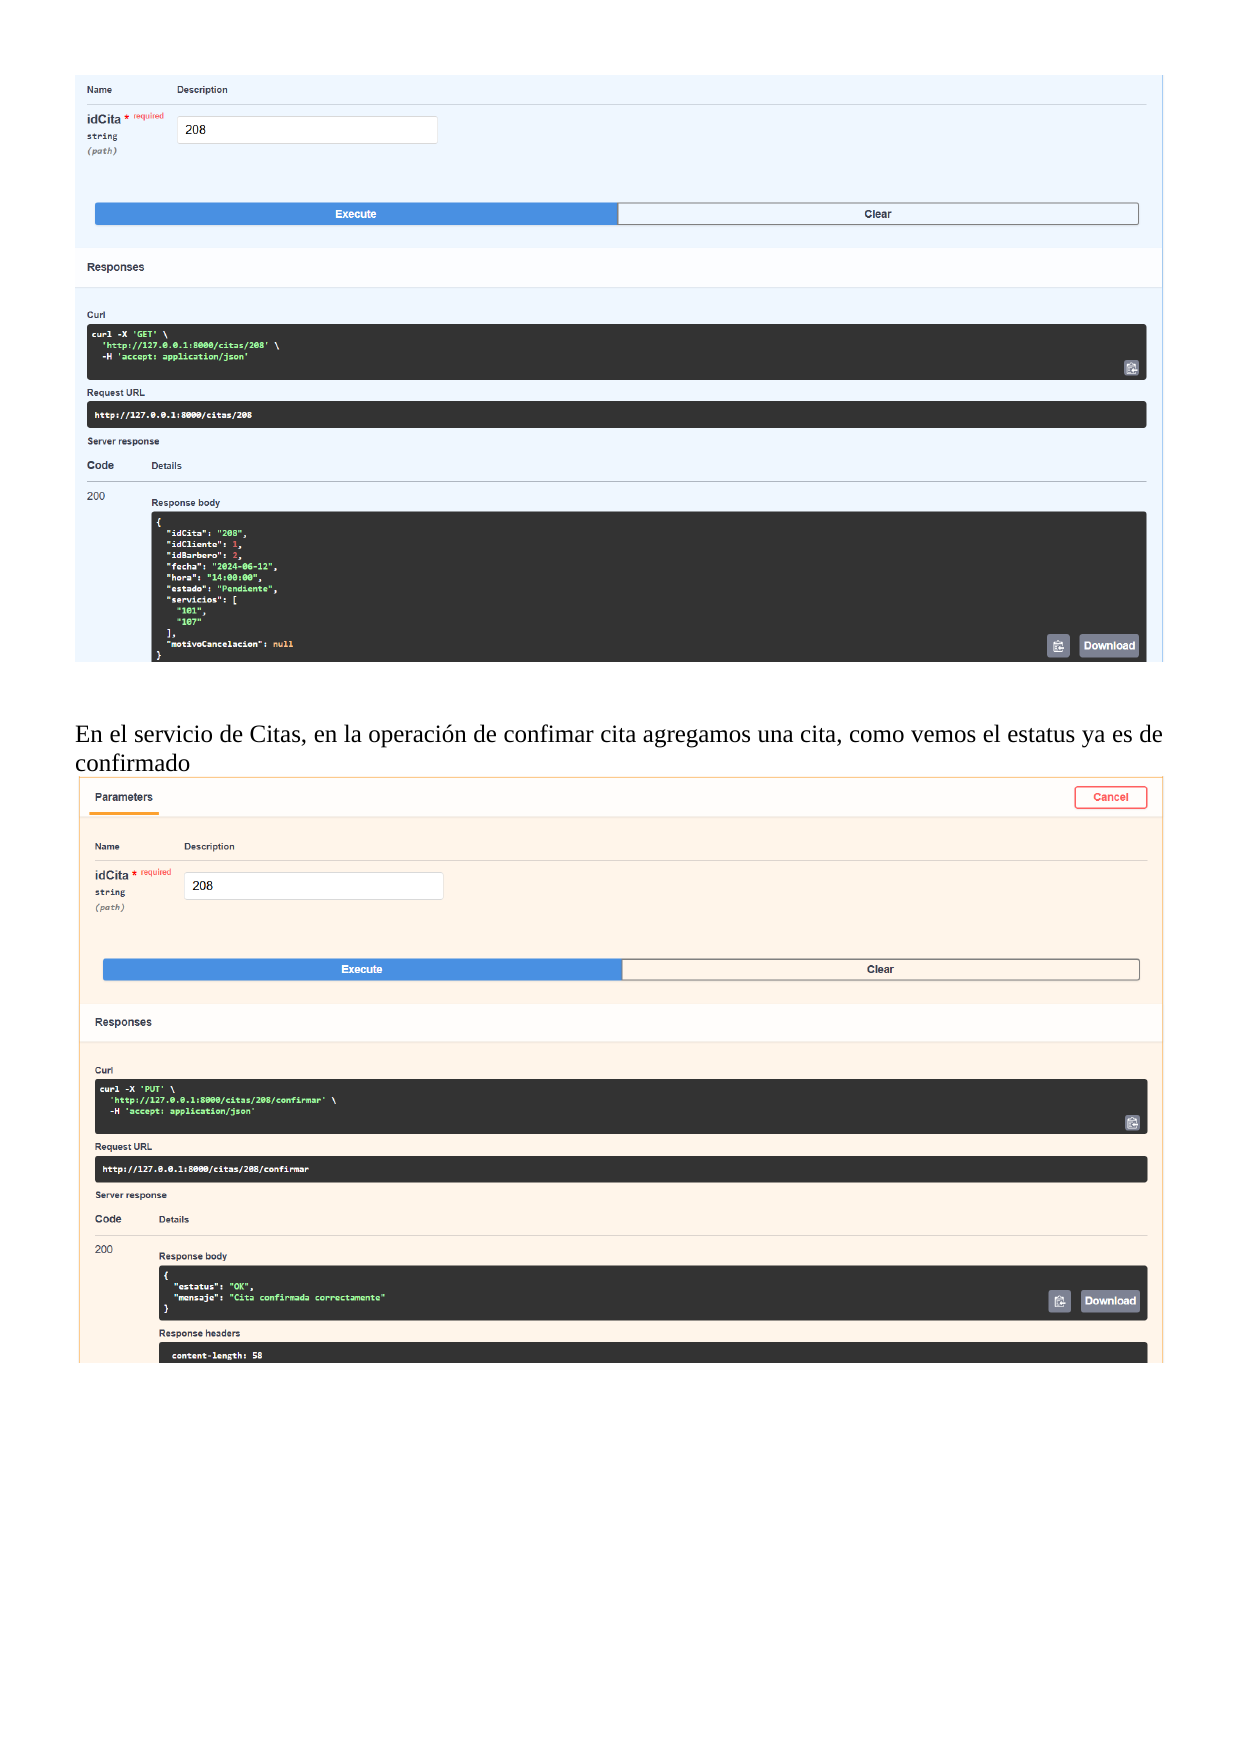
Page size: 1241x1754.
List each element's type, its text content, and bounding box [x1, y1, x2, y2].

picture [75, 75, 1166, 662]
text En el servicio de Citas, en la operación de confimar cita agregamos una cita, como vemos el estatus ya es de confirmado [75, 719, 1165, 776]
picture [75, 776, 1166, 1363]
